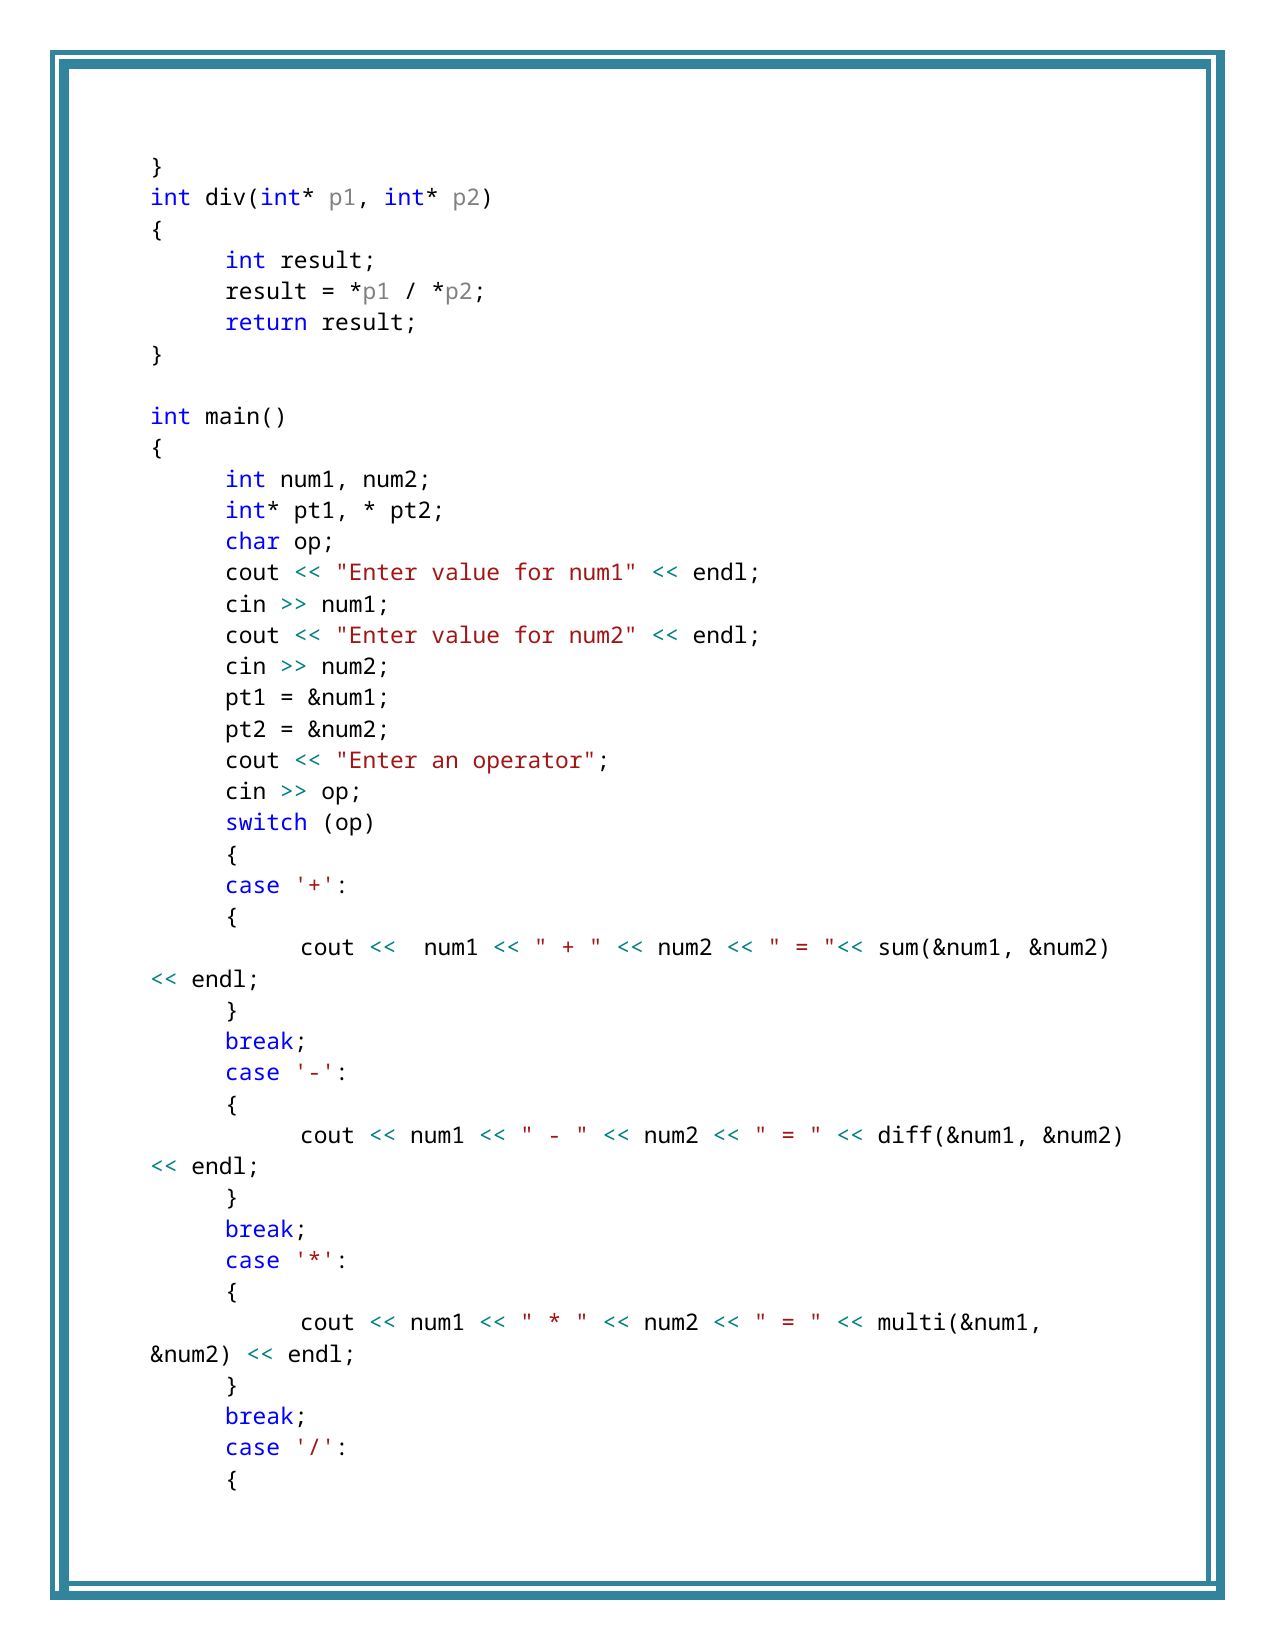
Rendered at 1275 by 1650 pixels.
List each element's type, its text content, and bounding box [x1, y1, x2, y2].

text cin >> num2; [150, 650, 1125, 681]
text { [150, 900, 1125, 931]
text int div(int* p1, int* p2) [150, 181, 1125, 212]
text } [150, 150, 1125, 181]
text } [150, 337, 1125, 369]
text return result; [150, 306, 1125, 337]
text result = *p1 / *p2; [150, 275, 1125, 306]
text { [150, 1275, 1125, 1306]
text switch (op) [150, 806, 1125, 837]
text cin >> op; [150, 775, 1125, 806]
text } [150, 994, 1125, 1025]
text char op; [150, 525, 1125, 556]
text int* pt1, * pt2; [150, 494, 1125, 525]
text } [150, 1181, 1125, 1212]
text { [150, 431, 1125, 462]
text cout << num1 << " - " << num2 << " = " << diff(&num1, &num2) << endl; [150, 1119, 1125, 1181]
text { [150, 1087, 1125, 1119]
text case '/': [150, 1431, 1125, 1462]
text { [150, 1462, 1125, 1494]
text case '+': [150, 869, 1125, 900]
text cout << num1 << " + " << num2 << " = "<< sum(&num1, &num2) << endl; [150, 931, 1125, 994]
text { [150, 837, 1125, 869]
text break; [150, 1212, 1125, 1244]
text break; [150, 1025, 1125, 1056]
text cout << "Enter value for num1" << endl; [150, 556, 1125, 587]
text cout << "Enter an operator"; [150, 744, 1125, 775]
text int num1, num2; [150, 462, 1125, 494]
text } [150, 1369, 1125, 1400]
text pt2 = &num2; [150, 712, 1125, 744]
text { [150, 212, 1125, 244]
text case '-': [150, 1056, 1125, 1087]
text cin >> num1; [150, 587, 1125, 619]
text cout << "Enter value for num2" << endl; [150, 619, 1125, 650]
text break; [150, 1400, 1125, 1431]
text cout << num1 << " * " << num2 << " = " << multi(&num1, &num2) << endl; [150, 1306, 1125, 1369]
text case '*': [150, 1244, 1125, 1275]
text int main() [150, 400, 1125, 431]
text pt1 = &num1; [150, 681, 1125, 712]
text int result; [150, 244, 1125, 275]
